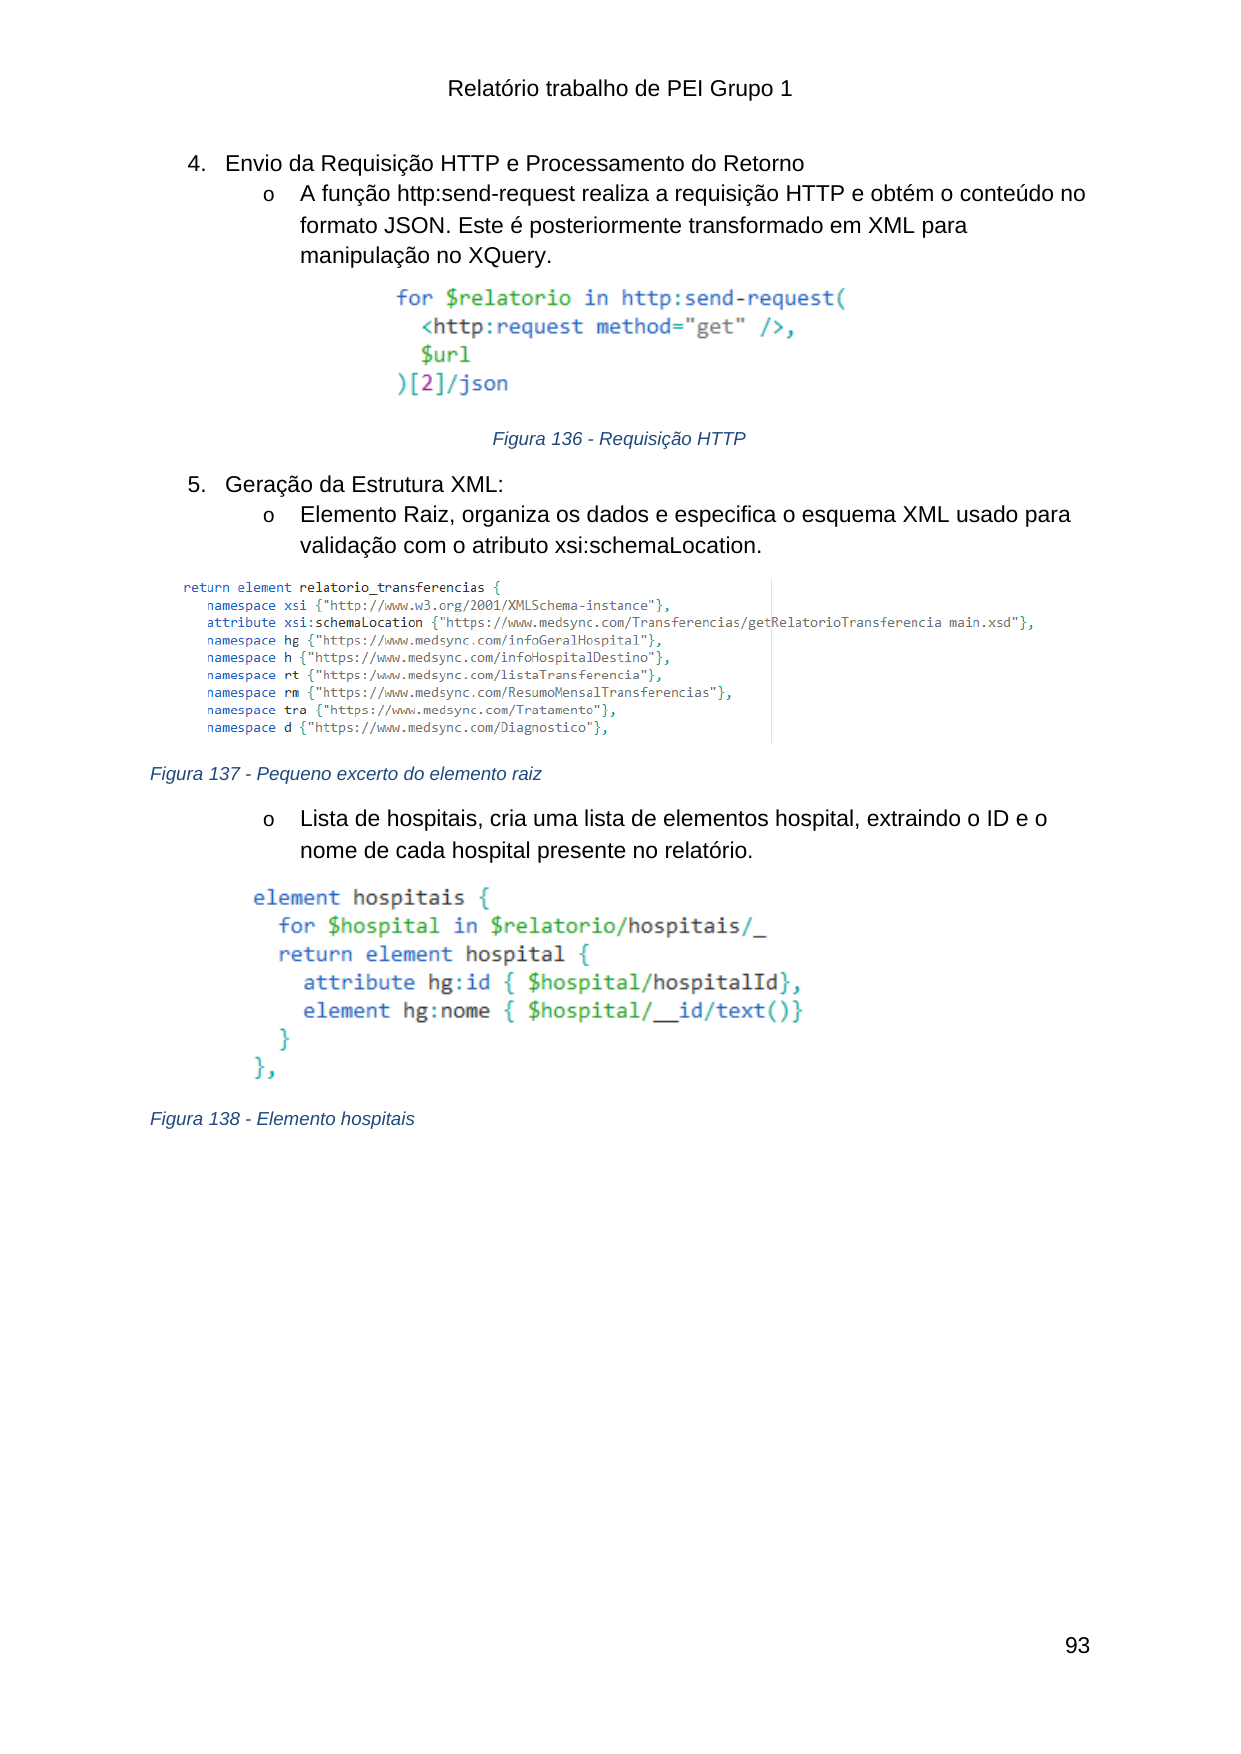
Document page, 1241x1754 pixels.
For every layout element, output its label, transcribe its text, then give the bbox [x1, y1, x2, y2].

picture [150, 883, 941, 1087]
list Lista de hospitais, cria uma lista de elementos hospital, extraindo o ID e o nome de cada hospital presente no relatório. [262, 805, 1090, 863]
list Geração da Estrutura XML: [187, 471, 1090, 497]
list A função http:send-request realiza a requisição HTTP e obtém o conteúdo no formato JSON. Este é posteriormente transformado em XML para manipulação no XQuery. [262, 180, 1090, 268]
list Envio da Requisição HTTP e Processamento do Retorno [187, 150, 1090, 176]
list Elemento Raiz, organiza os dados e especifica o esquema XML usado para validação com o atributo xsi:schemaLocation. [262, 501, 1090, 559]
picture [338, 288, 902, 408]
picture [150, 579, 1091, 743]
